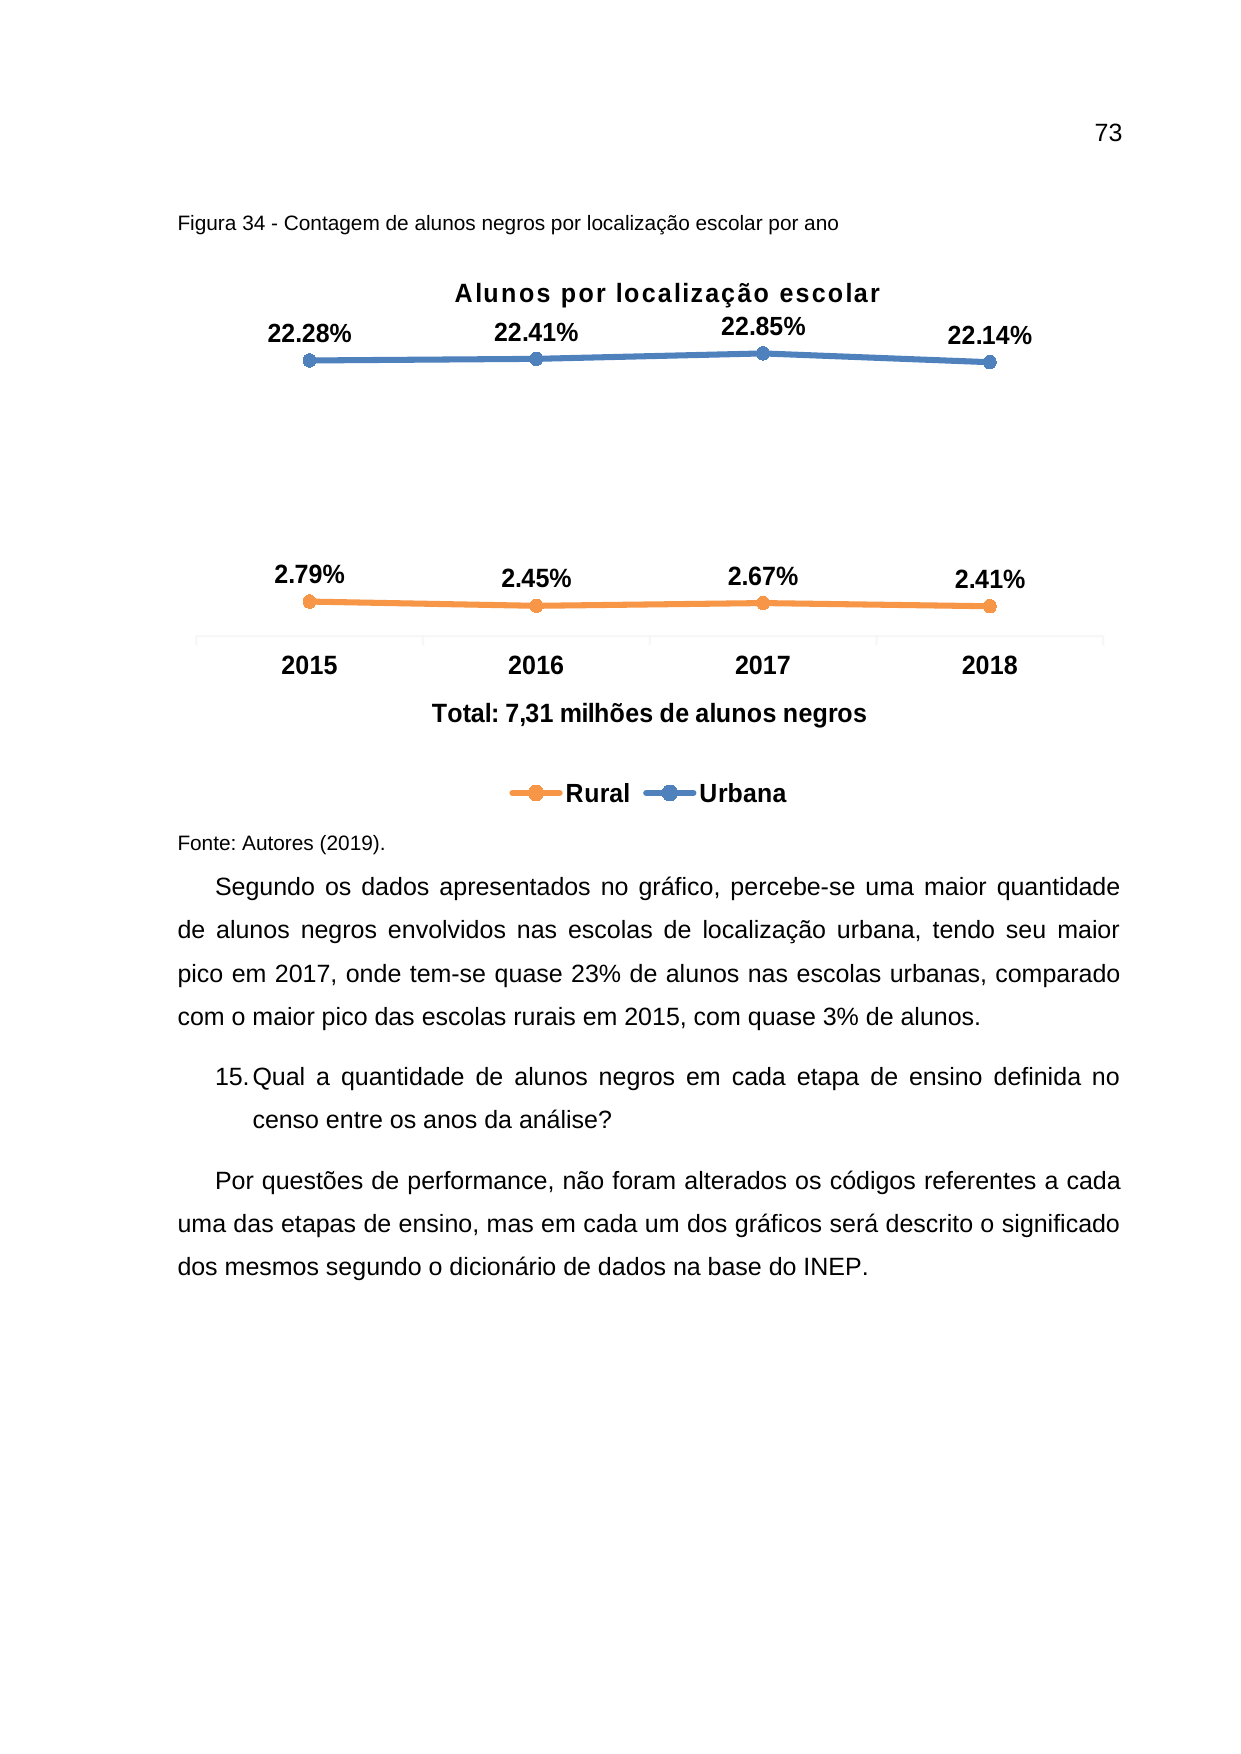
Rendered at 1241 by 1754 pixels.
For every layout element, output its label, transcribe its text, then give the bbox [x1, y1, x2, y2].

list Qual a quantidade de alunos negros em cada etapa de ensino definida no censo entre os anos da análise? [215, 1062, 1122, 1134]
text Segundo os dados apresentados no gráfico, percebe-se uma maior quantidade de alunos negros envolvidos nas escolas de localização urbana, tendo seu maior pico em 2017, onde tem-se quase 23% de alunos nas escolas urbanas, comparado com o maior pico das escolas rurais em 2015, com quase 3% de alunos. [177, 872, 1122, 1030]
text Fonte: Autores (2019). [177, 831, 1122, 855]
text Por questões de performance, não foram alterados os códigos referentes a cada uma das etapas de ensino, mas em cada um dos gráficos será descrito o significado dos mesmos segundo o dicionário de dados na base do INEP. [177, 1166, 1122, 1281]
